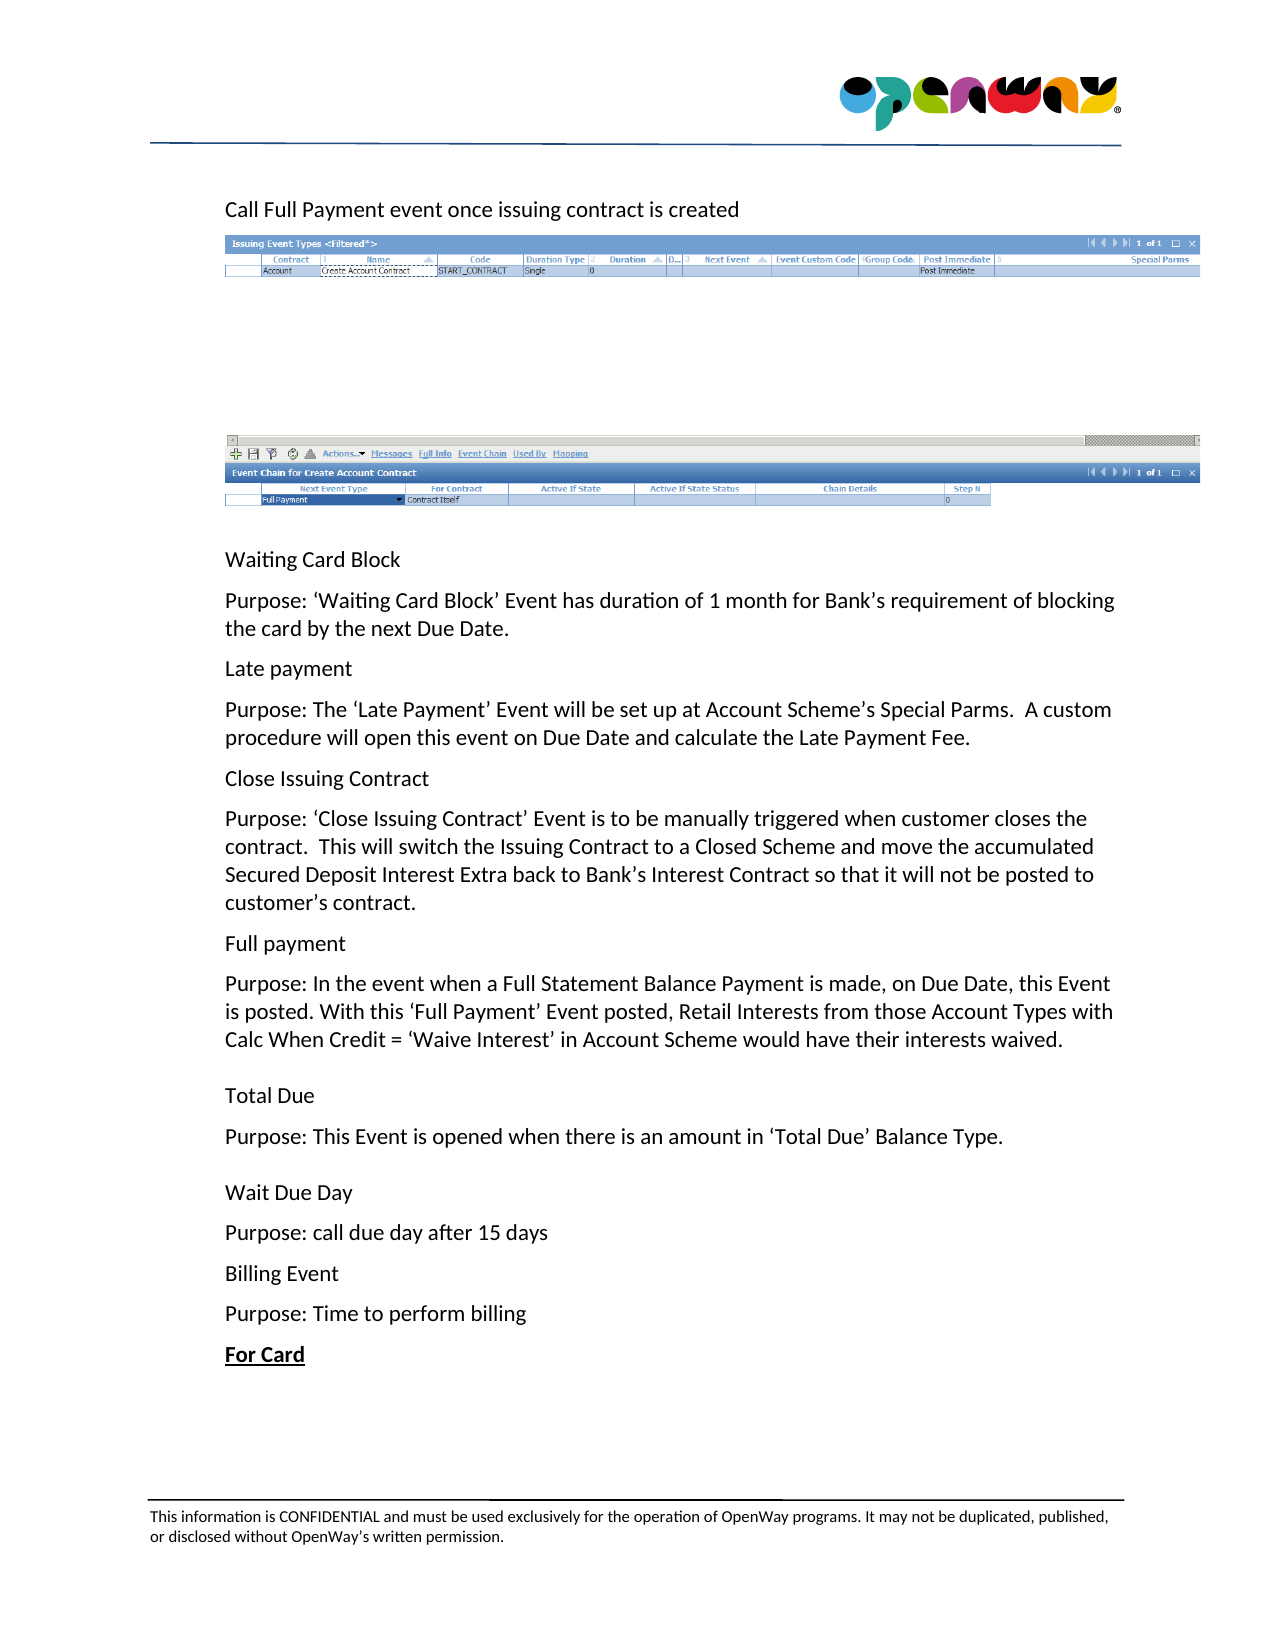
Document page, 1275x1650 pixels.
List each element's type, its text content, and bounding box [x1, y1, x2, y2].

text Total Due [225, 1081, 1125, 1109]
text Purpose: ‘Waiting Card Block’ Event has duration of 1 month for Bank’s requirement of blocking the card by the next Due Date. [225, 586, 1125, 642]
picture [832, 75, 1125, 139]
text Late payment [225, 654, 1125, 683]
text Purpose: ‘Close Issuing Contract’ Event is to be manually triggered when customer closes the contract. This will switch the Issuing Contract to a Closed Scheme and move the accumulated Secured Deposit Interest Extra back to Bank’s Interest Contract so that it will not be posted to customer’s contract. [225, 804, 1125, 916]
text Purpose: This Event is opened when there is an amount in ‘Total Due’ Balance Type. [150, 1122, 1125, 1150]
text For Card [150, 1340, 1125, 1368]
text Wait Due Day [225, 1178, 1125, 1206]
text Purpose: In the event when a Full Statement Balance Payment is made, on Due Date, this Event is posted. With this ‘Full Payment’ Event posted, Retail Interests from those Account Types with Calc When Credit = ‘Waive Interest’ in Account Scheme would have their interests waived. [225, 969, 1125, 1053]
text Purpose: call due day after 15 days [150, 1218, 1125, 1246]
text Purpose: The ‘Late Payment’ Event will be set up at Account Scheme’s Special Parms. A custom procedure will open this event on Due Date and calculate the Late Payment Fee. [225, 695, 1125, 751]
text Purpose: Time to perform billing [150, 1299, 1125, 1327]
text Billing Event [225, 1259, 1125, 1287]
text Close Issuing Contract [225, 764, 1125, 792]
text Waiting Card Block [225, 546, 1125, 573]
text Call Full Payment event once issuing contract is created [150, 195, 1125, 223]
picture [225, 235, 1200, 533]
text Full payment [225, 929, 1125, 957]
